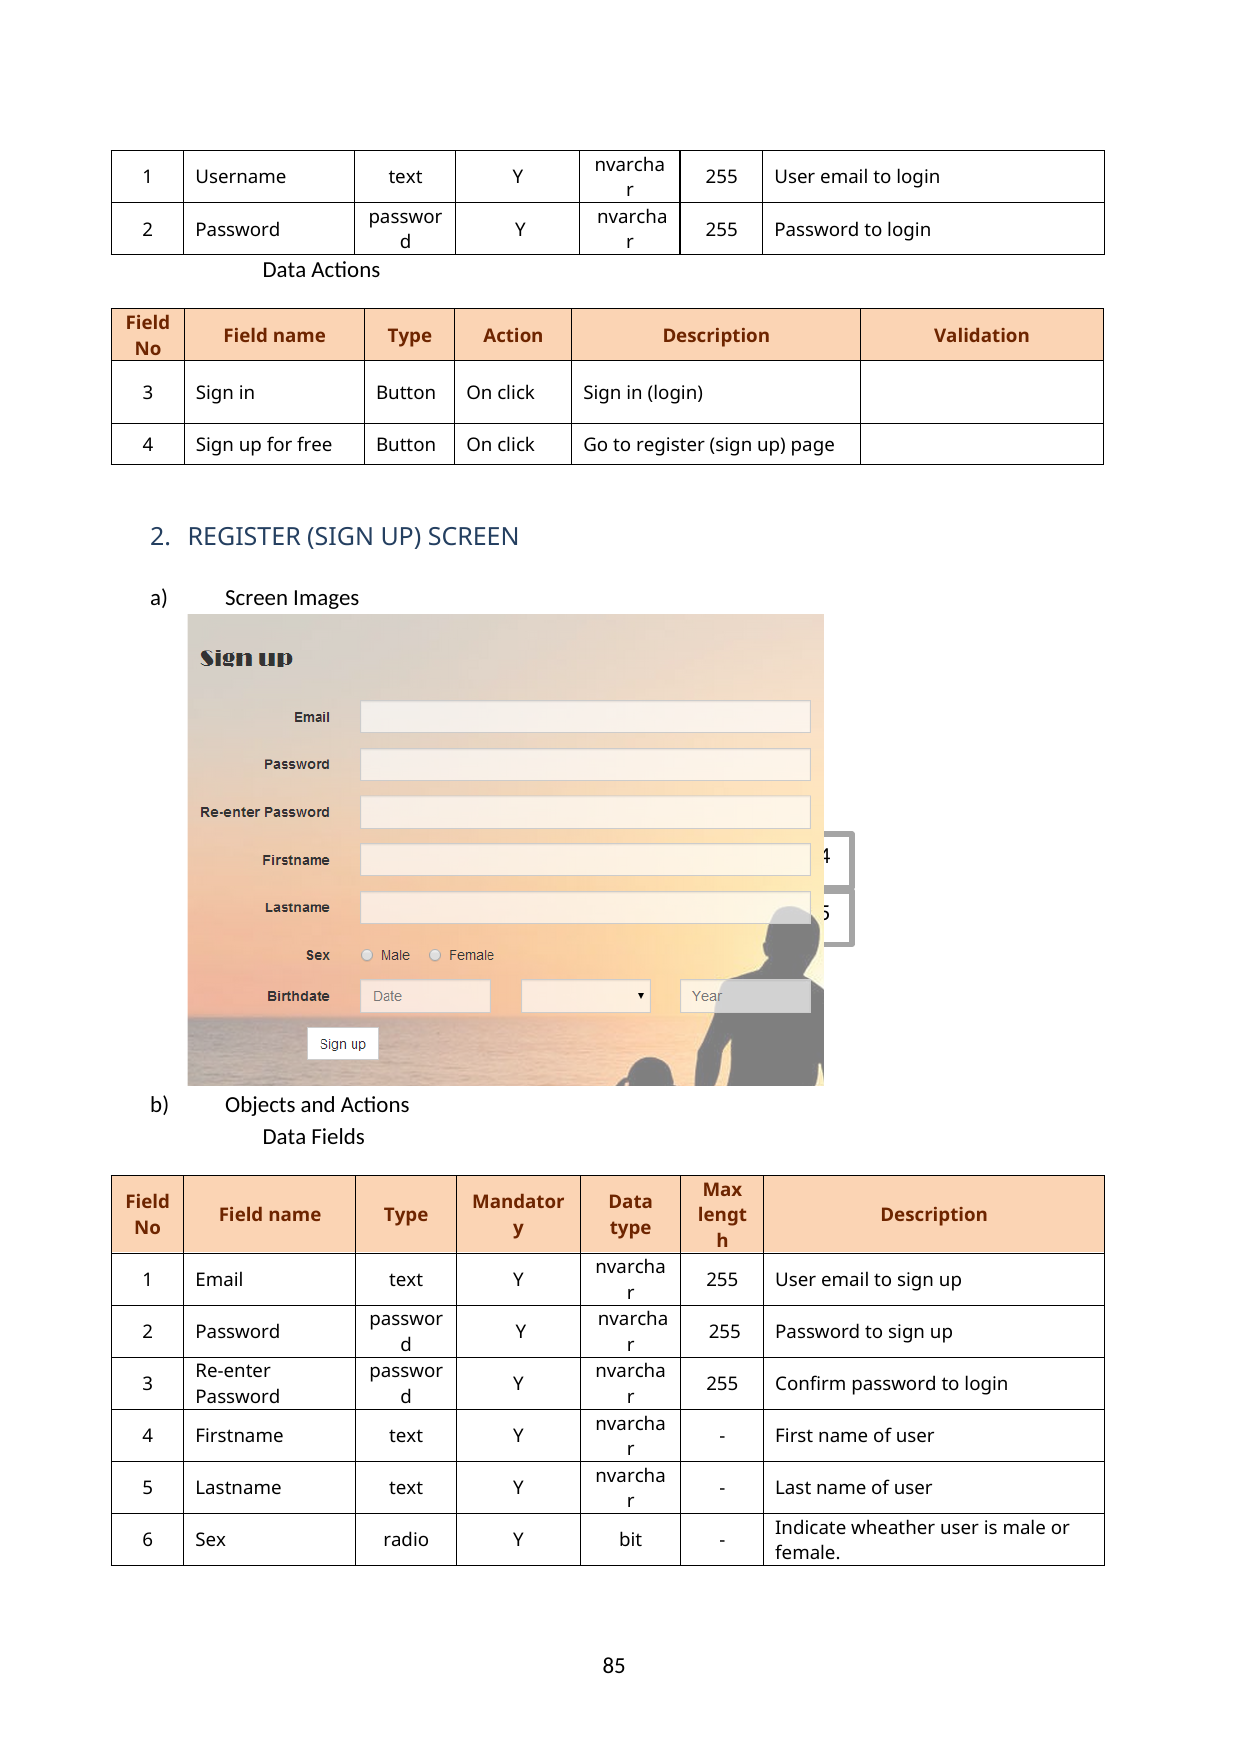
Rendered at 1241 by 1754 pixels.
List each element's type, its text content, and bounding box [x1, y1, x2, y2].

table_cell Y [457, 1358, 580, 1409]
table_cell - [681, 1462, 763, 1513]
table_cell On click [455, 424, 571, 464]
table_header Description [572, 309, 860, 360]
picture [187, 614, 824, 1086]
table_cell Firstname [184, 1410, 355, 1461]
table_cell text [356, 1462, 456, 1513]
table_cell [861, 361, 1103, 423]
table_cell 255 [681, 1306, 763, 1357]
table_header Field No [112, 1176, 183, 1252]
table_cell text [355, 151, 455, 202]
table_header Description [764, 1176, 1104, 1252]
table_cell 1 [112, 151, 183, 202]
table_cell 4 [112, 1410, 183, 1461]
table_cell Email [184, 1254, 355, 1304]
table_cell 5 [112, 1462, 183, 1513]
table_cell password [356, 1306, 456, 1357]
table_cell - [681, 1514, 763, 1565]
table_cell nvarchar [580, 203, 679, 254]
table_cell Y [456, 151, 579, 202]
table_cell 2 [112, 203, 183, 254]
table_cell nvarchar [581, 1462, 680, 1513]
table_cell 4 [112, 424, 184, 464]
table_cell Y [456, 203, 579, 254]
list Data Actions [262, 255, 1115, 283]
table_cell Username [184, 151, 354, 202]
table_cell nvarchar [581, 1410, 680, 1461]
list Screen Images [150, 583, 1115, 611]
list Objects and Actions [150, 1090, 1115, 1118]
table_cell 3 [112, 361, 184, 423]
table_header Validation [861, 309, 1103, 360]
table_cell Y [457, 1306, 580, 1357]
table_cell 255 [681, 1254, 763, 1304]
table_header Action [455, 309, 571, 360]
table_header Field No [112, 309, 184, 360]
table_cell Password to sign up [764, 1306, 1104, 1357]
table_cell Sign up for free [185, 424, 364, 464]
table_cell Password [184, 203, 354, 254]
table_cell 2 [112, 1306, 183, 1357]
table_cell Button [365, 361, 454, 423]
table_cell User email to sign up [764, 1254, 1104, 1304]
table_header Mandatory [457, 1176, 580, 1252]
table_cell 1 [112, 1254, 183, 1304]
table_cell nvarchar [580, 151, 679, 202]
table_cell bit [581, 1514, 680, 1565]
table_cell Y [457, 1462, 580, 1513]
table_cell Last name of user [764, 1462, 1104, 1513]
table_cell Indicate wheather user is male or female. [764, 1514, 1104, 1565]
table_cell Sign in (login) [572, 361, 860, 423]
table_cell Y [457, 1514, 580, 1565]
table_cell 255 [681, 1358, 763, 1409]
table_cell Confirm password to login [764, 1358, 1104, 1409]
table_header Type [356, 1176, 456, 1252]
table_cell text [356, 1254, 456, 1304]
table_cell password [355, 203, 455, 254]
table_cell text [356, 1410, 456, 1461]
table_cell nvarchar [581, 1306, 680, 1357]
table_header Max length [681, 1176, 763, 1252]
list Data Fields [262, 1122, 1115, 1150]
table_cell password [356, 1358, 456, 1409]
table_cell Sex [184, 1514, 355, 1565]
table_cell Password [184, 1306, 355, 1357]
table_cell Sign in [185, 361, 364, 423]
table_cell User email to login [763, 151, 1104, 202]
table_cell Go to register (sign up) page [572, 424, 860, 464]
table_cell 255 [681, 151, 762, 202]
table_header Field name [184, 1176, 355, 1252]
table_cell 3 [112, 1358, 183, 1409]
table_cell Y [457, 1410, 580, 1461]
table_cell radio [356, 1514, 456, 1565]
table_header Type [365, 309, 454, 360]
table_cell Button [365, 424, 454, 464]
table_header Field name [185, 309, 364, 360]
table_cell First name of user [764, 1410, 1104, 1461]
table_cell On click [455, 361, 571, 423]
table_cell - [681, 1410, 763, 1461]
table_cell Y [457, 1254, 580, 1304]
subtitle REGISTER (SIGN UP) SCREEN [150, 518, 1115, 552]
table_cell 6 [112, 1514, 183, 1565]
table_cell nvarchar [581, 1358, 680, 1409]
table_cell Password to login [763, 203, 1104, 254]
table_cell Re-enter Password [184, 1358, 355, 1409]
table_cell 255 [681, 203, 762, 254]
table_cell Lastname [184, 1462, 355, 1513]
table_cell nvarchar [581, 1254, 680, 1304]
table_header Data type [581, 1176, 680, 1252]
table_cell [861, 424, 1103, 464]
